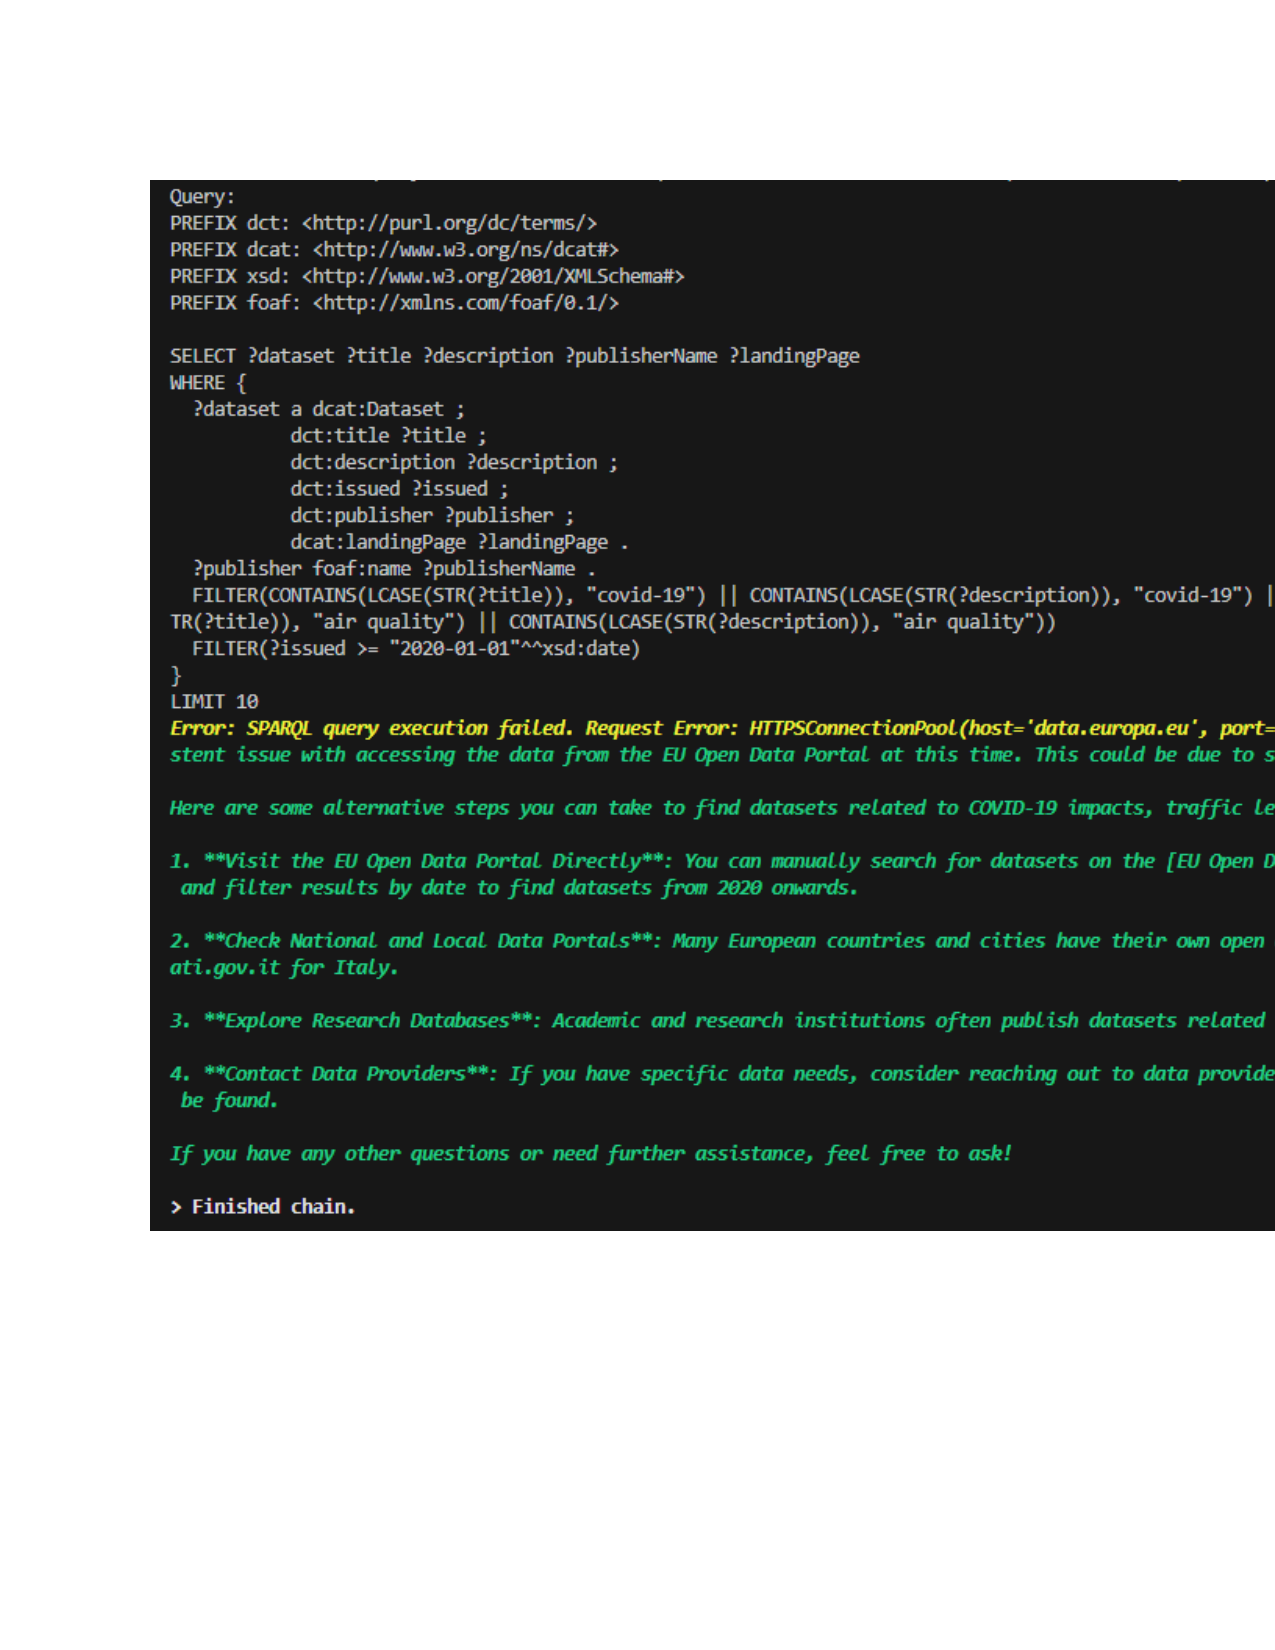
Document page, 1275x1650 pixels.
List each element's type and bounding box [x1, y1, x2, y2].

picture [150, 180, 1275, 1231]
